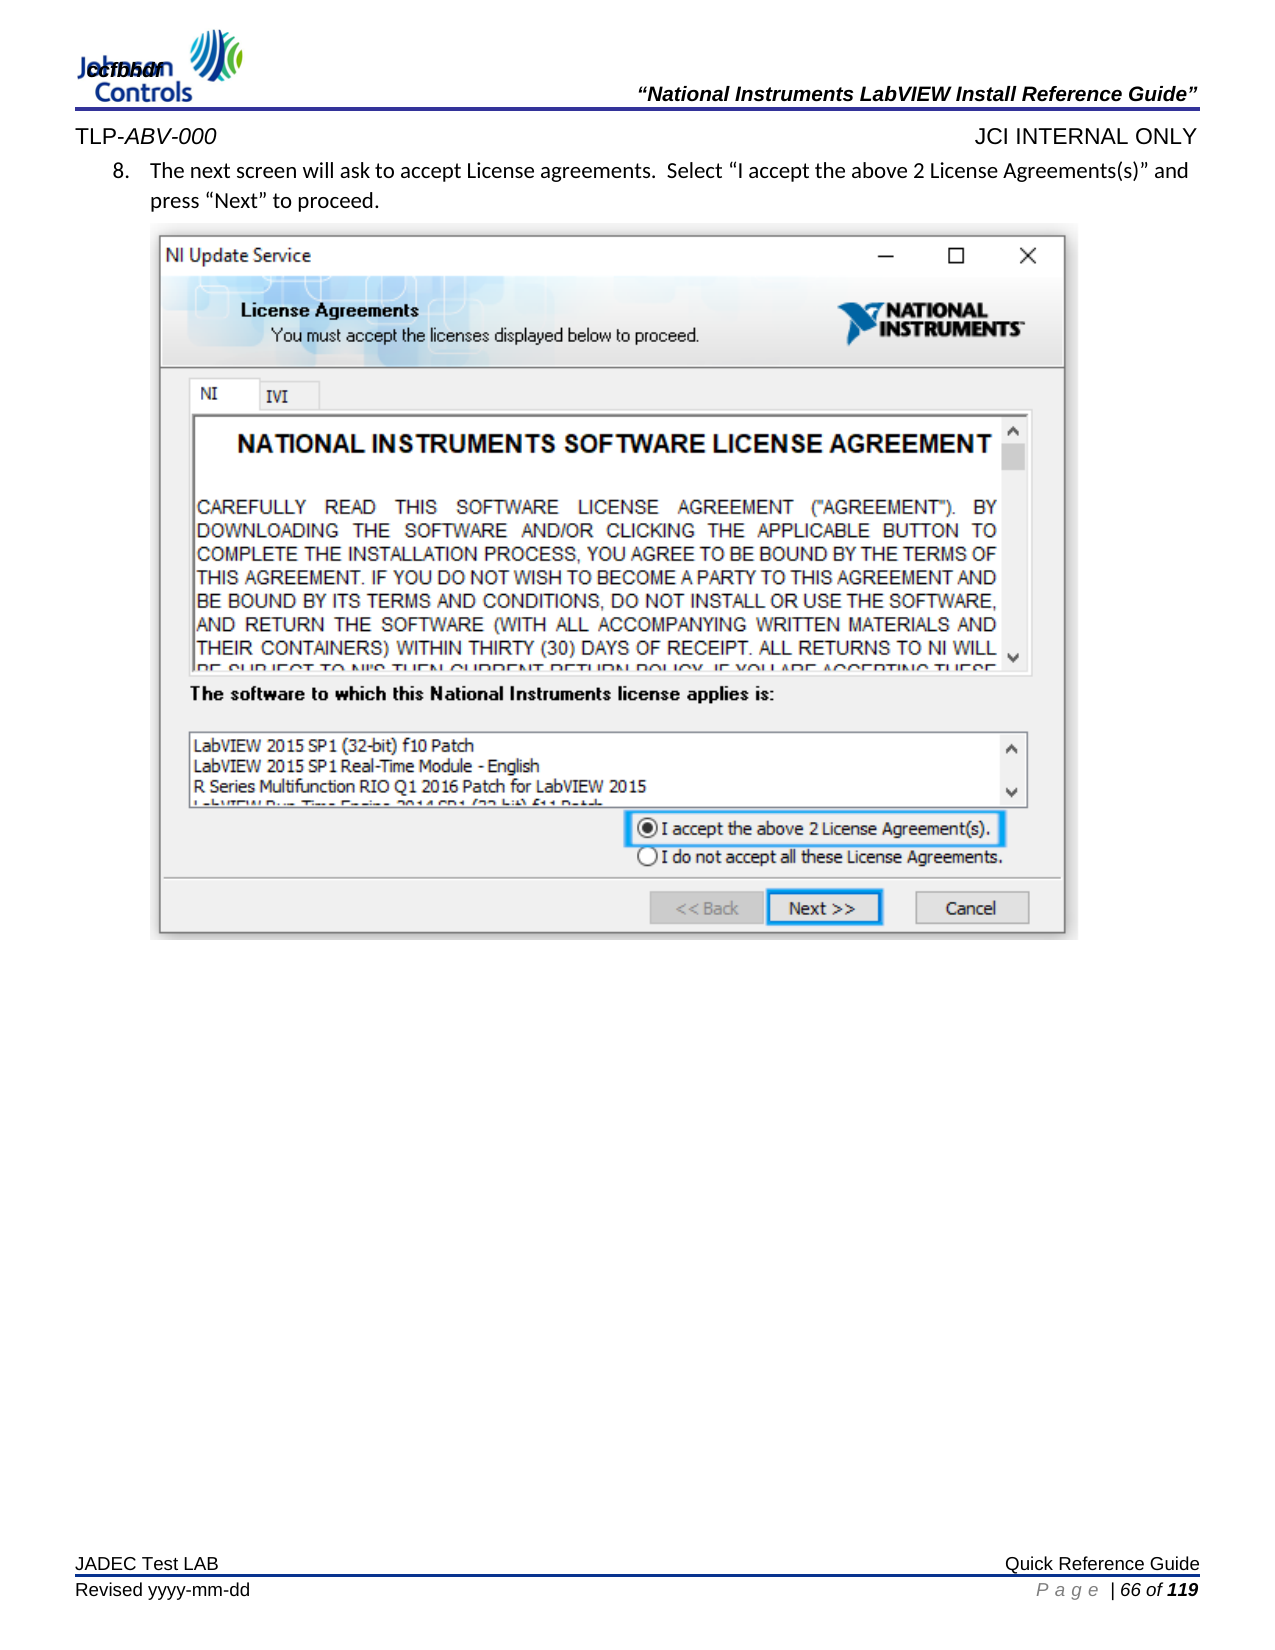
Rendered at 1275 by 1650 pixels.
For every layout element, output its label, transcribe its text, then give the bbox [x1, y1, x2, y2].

list The next screen will ask to accept License agreements. Select “I accept the above 2 License Agreements(s)” and press “Next” to proceed. [112, 156, 1200, 214]
picture [150, 223, 1083, 940]
picture [76, 26, 246, 105]
